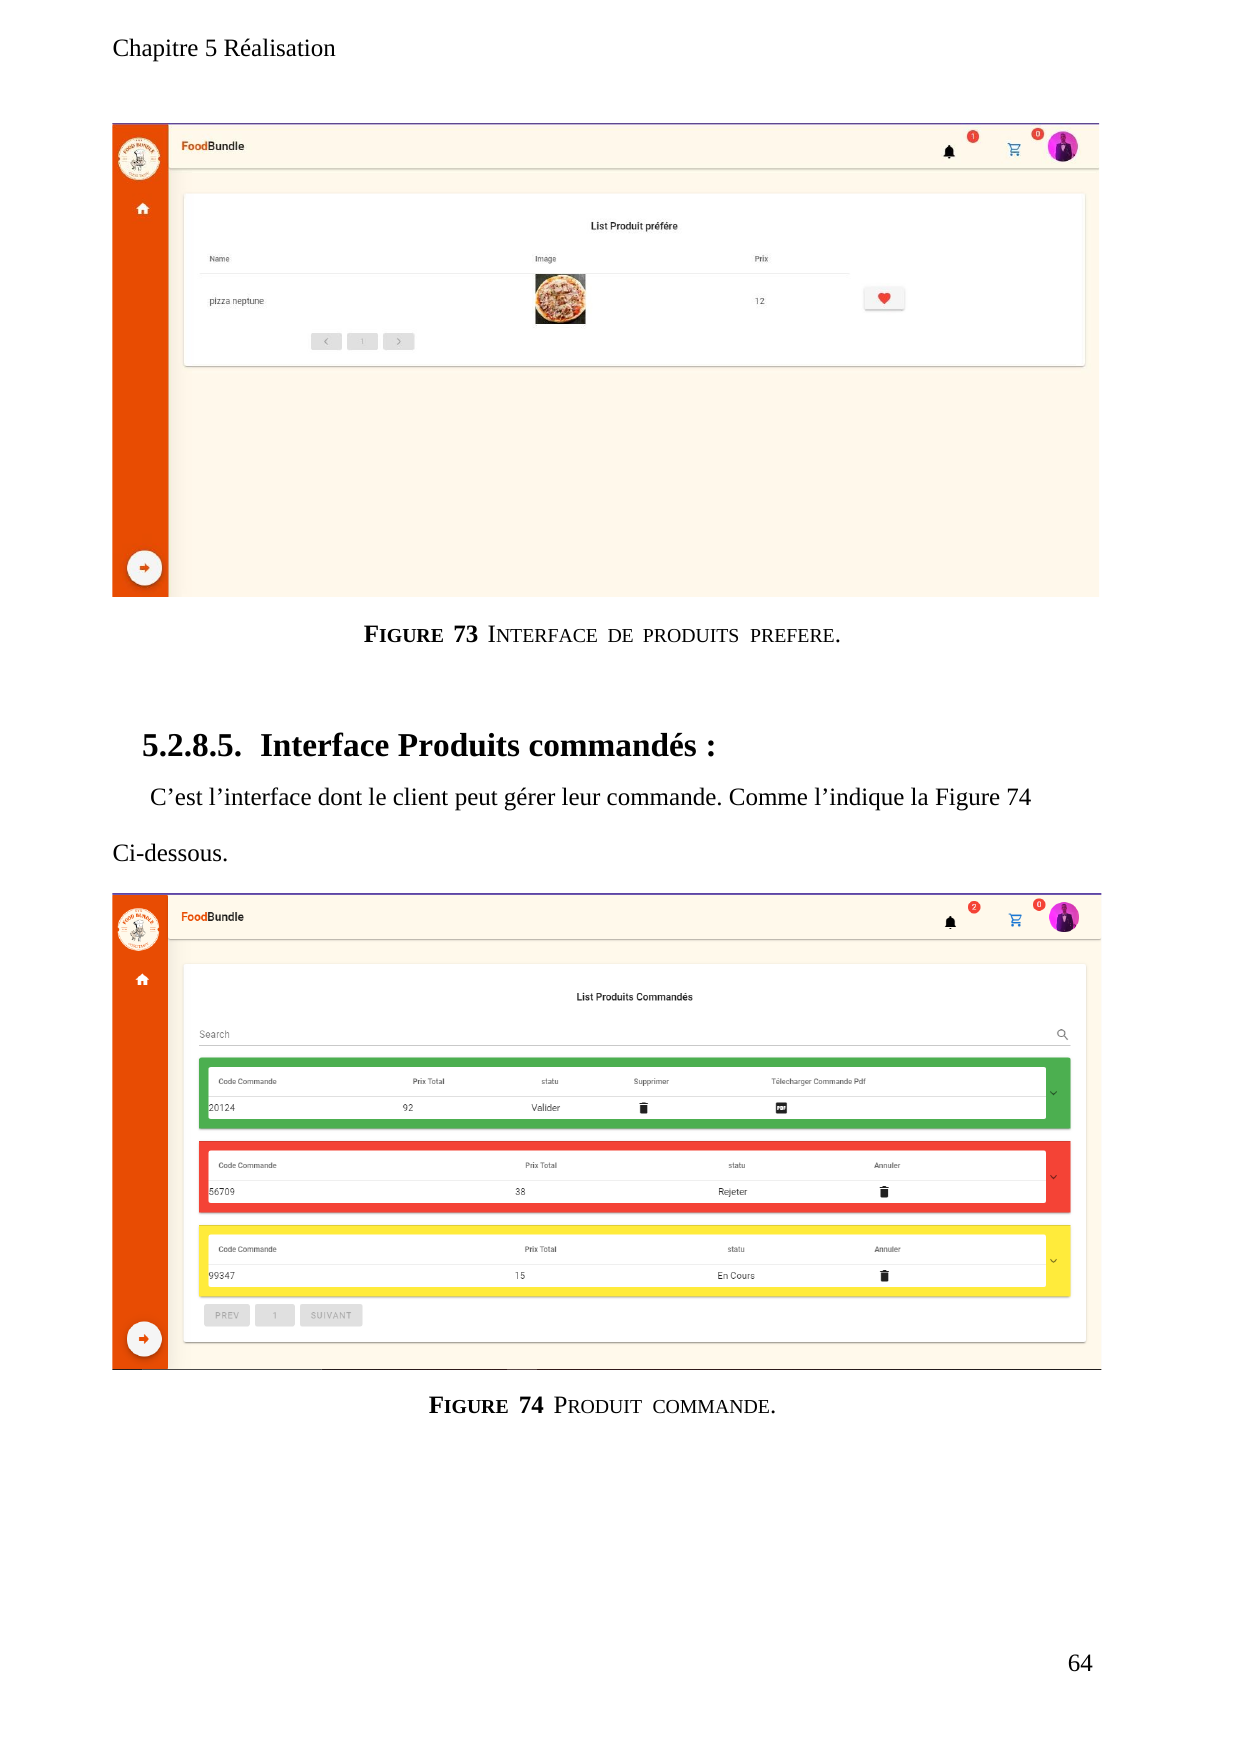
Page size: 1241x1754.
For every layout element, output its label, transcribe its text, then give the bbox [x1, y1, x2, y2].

picture [112, 123, 1100, 597]
picture [112, 893, 1102, 1370]
text FIGURE 73 INTERFACE DE PRODUITS PREFERE. [98, 619, 1106, 647]
text C’est l’interface dont le client peut gérer leur commande. Comme l’indique la Figure 74 Ci-dessous. [112, 782, 1038, 867]
subtitle Interface Produits commandés : [142, 725, 1240, 763]
text FIGURE 74 PRODUIT COMMANDE. [98, 1390, 1107, 1419]
